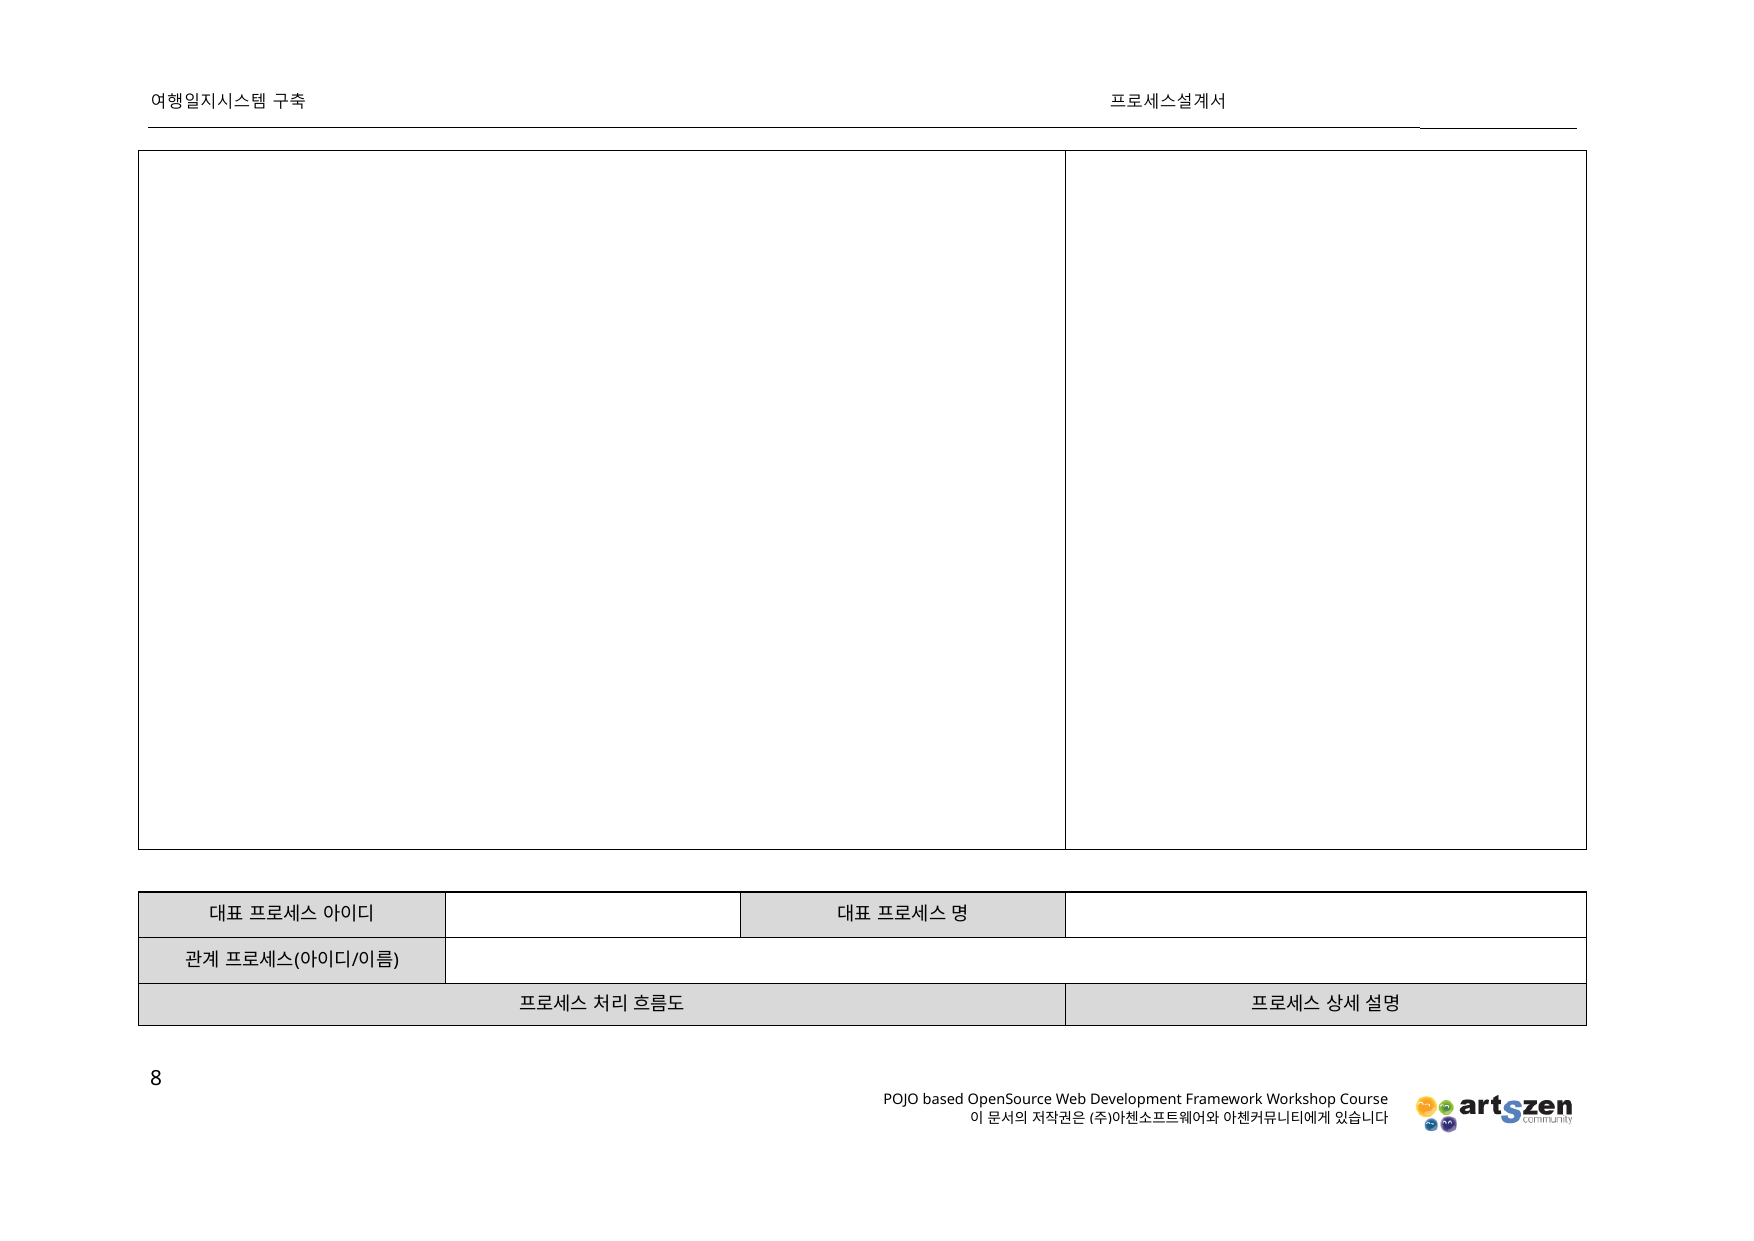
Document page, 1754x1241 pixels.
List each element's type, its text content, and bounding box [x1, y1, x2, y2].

table_header 대표 프로세스 아이디 [139, 893, 445, 937]
table_cell [446, 938, 1586, 983]
table_cell 프로세스 상세 설명 [1066, 984, 1586, 1025]
table_header [446, 893, 740, 937]
table_cell [139, 151, 1065, 849]
table_header 대표 프로세스 명 [741, 893, 1065, 937]
table_cell [1066, 151, 1586, 849]
picture [1412, 1091, 1577, 1137]
table_header [1066, 893, 1586, 937]
table_cell 프로세스 처리 흐름도 [139, 984, 1065, 1025]
table_cell 관계 프로세스(아이디/이름) [139, 938, 445, 983]
